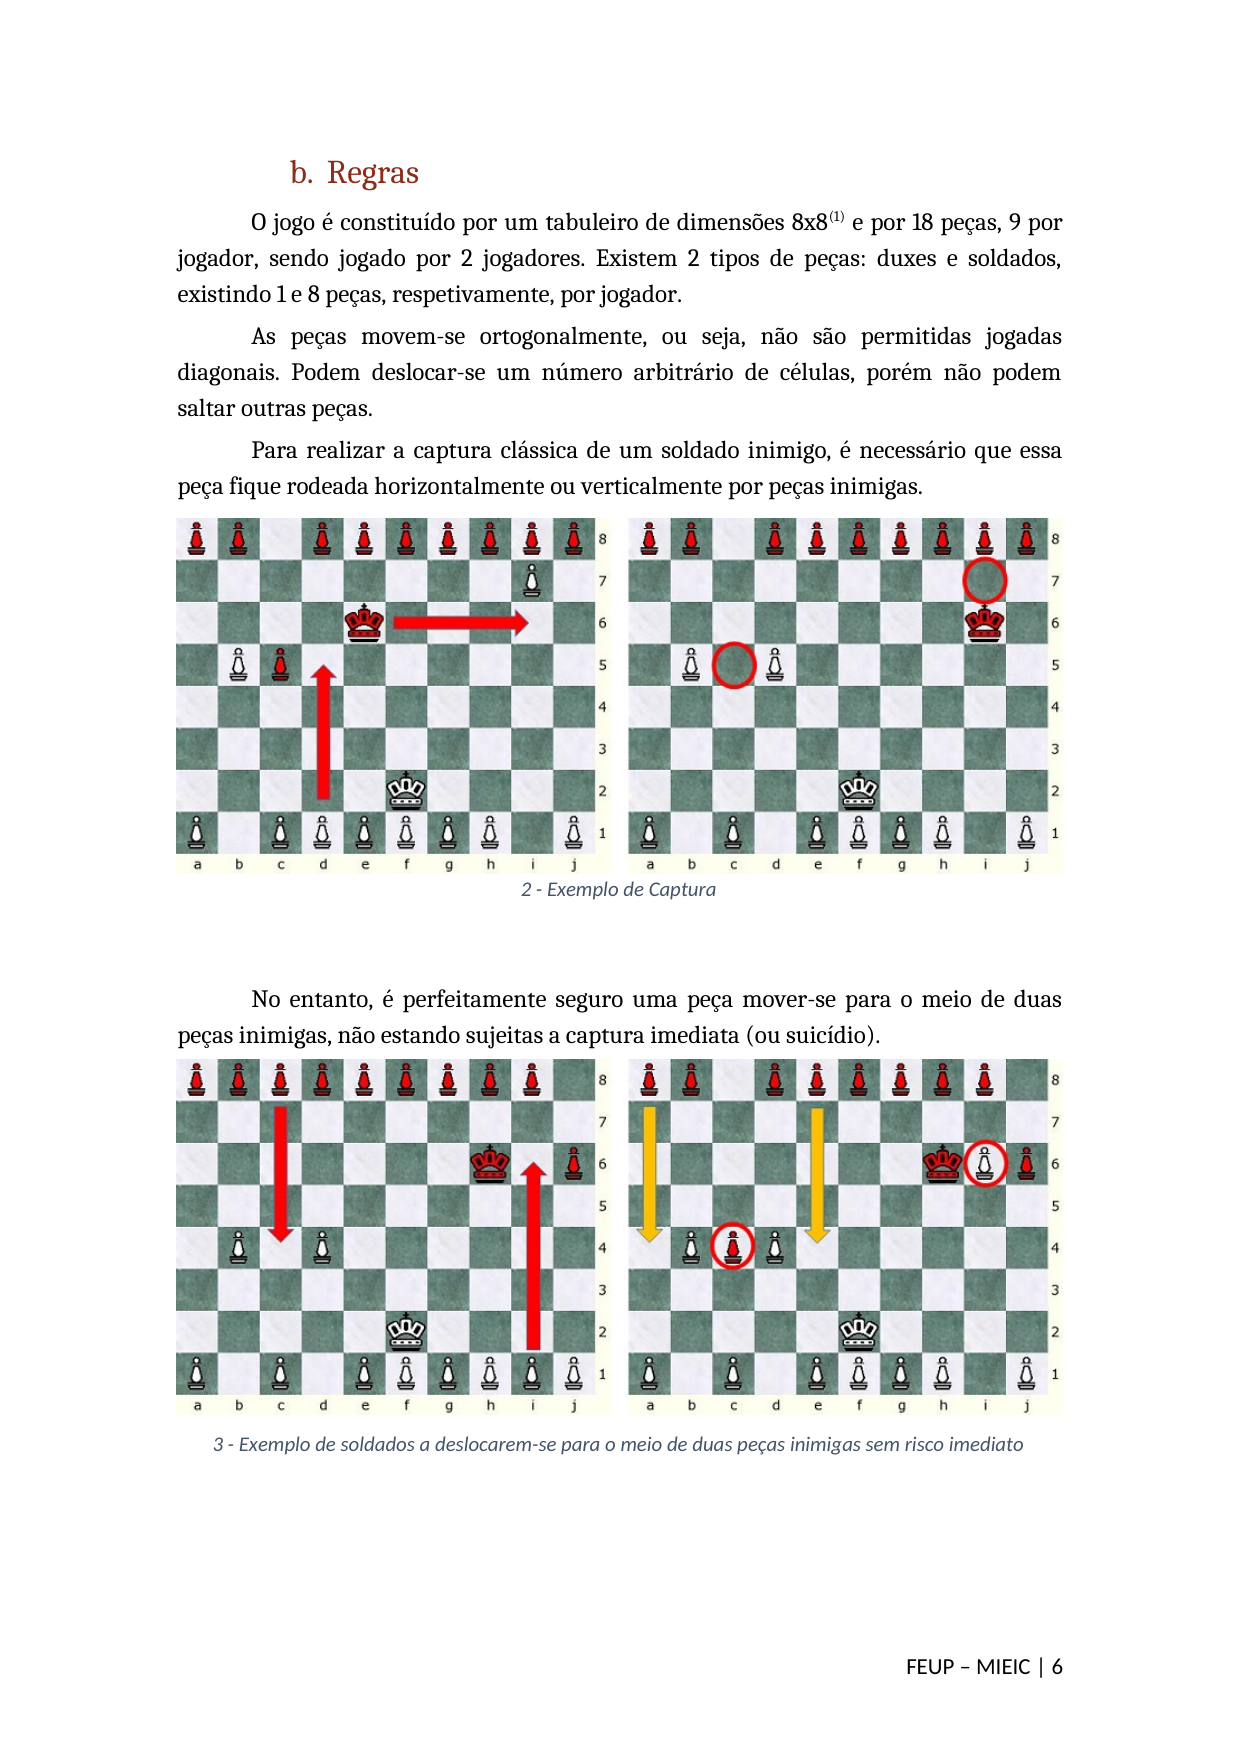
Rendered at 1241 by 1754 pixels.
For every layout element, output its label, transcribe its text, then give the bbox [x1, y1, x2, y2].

text Regras [289, 154, 1063, 192]
text No entanto, é perfeitamente seguro uma peça mover-se para o meio de duas peças inimigas, não estando sujeitas a captura imediata (ou suicídio). [177, 985, 1063, 1050]
picture [176, 518, 1063, 874]
text Para realizar a captura clássica de um soldado inimigo, é necessário que essa peça fique rodeada horizontalmente ou verticalmente por peças inimigas. [177, 436, 1063, 501]
picture [176, 1059, 1063, 1415]
text As peças movem-se ortogonalmente, ou seja, não são permitidas jogadas diagonais. Podem deslocar-se um número arbitrário de células, porém não podem saltar outras peças. [177, 322, 1063, 423]
text O jogo é constituído por um tabuleiro de dimensões 8x8(1) e por 18 peças, 9 por jogador, sendo jogado por 2 jogadores. Existem 2 tipos de peças: duxes e soldados, existindo 1 e 8 peças, respetivamente, por jogador. [177, 208, 1063, 309]
